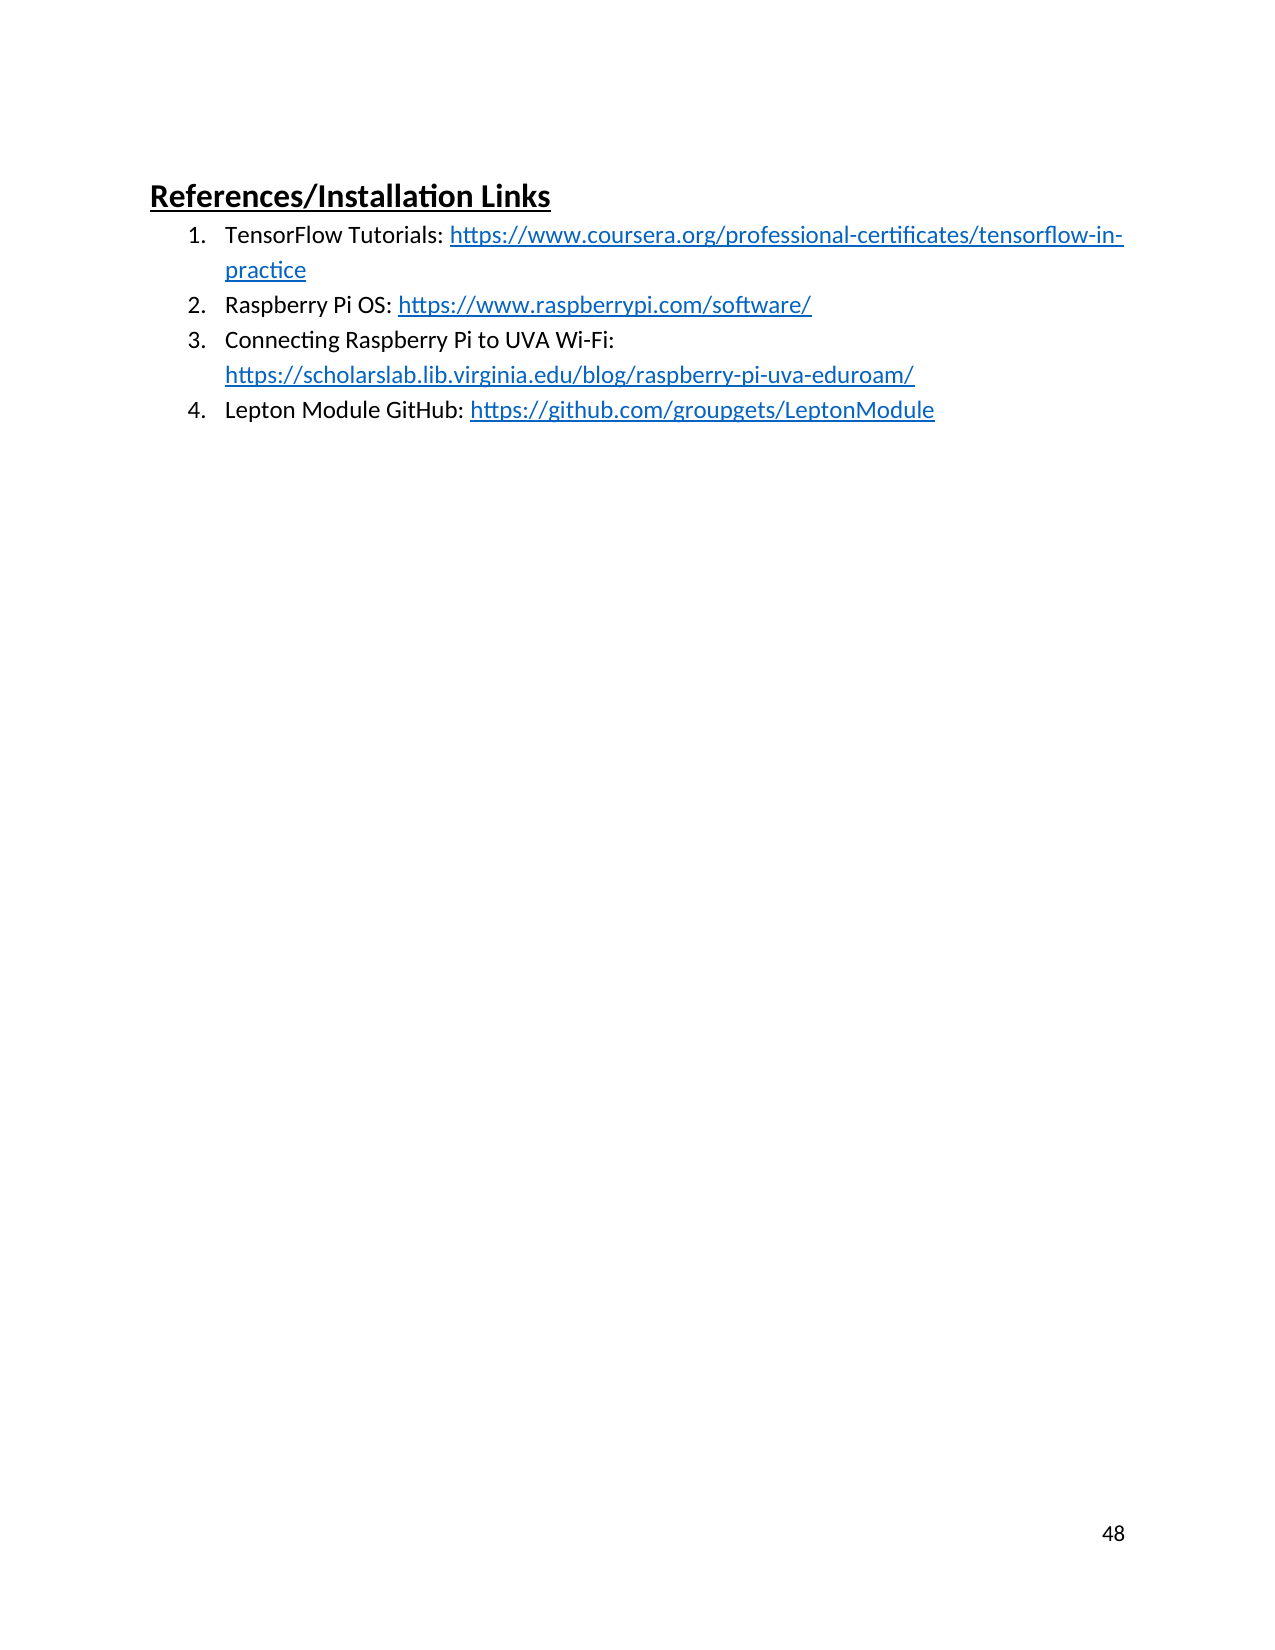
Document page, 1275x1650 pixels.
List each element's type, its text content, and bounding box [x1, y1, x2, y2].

list Connecting Raspberry Pi to UVA Wi-Fi: https://scholarslab.lib.virginia.edu/blog/raspberry-pi-uva-eduroam/ [187, 324, 1125, 389]
list TensorFlow Tutorials: https://www.coursera.org/professional-certificates/tensorflow-in-practice [187, 219, 1125, 284]
subtitle References/Installation Links [150, 175, 1125, 216]
list Lepton Module GitHub: https://github.com/groupgets/LeptonModule [187, 394, 1125, 424]
list Raspberry Pi OS: https://www.raspberrypi.com/software/ [187, 289, 1125, 319]
